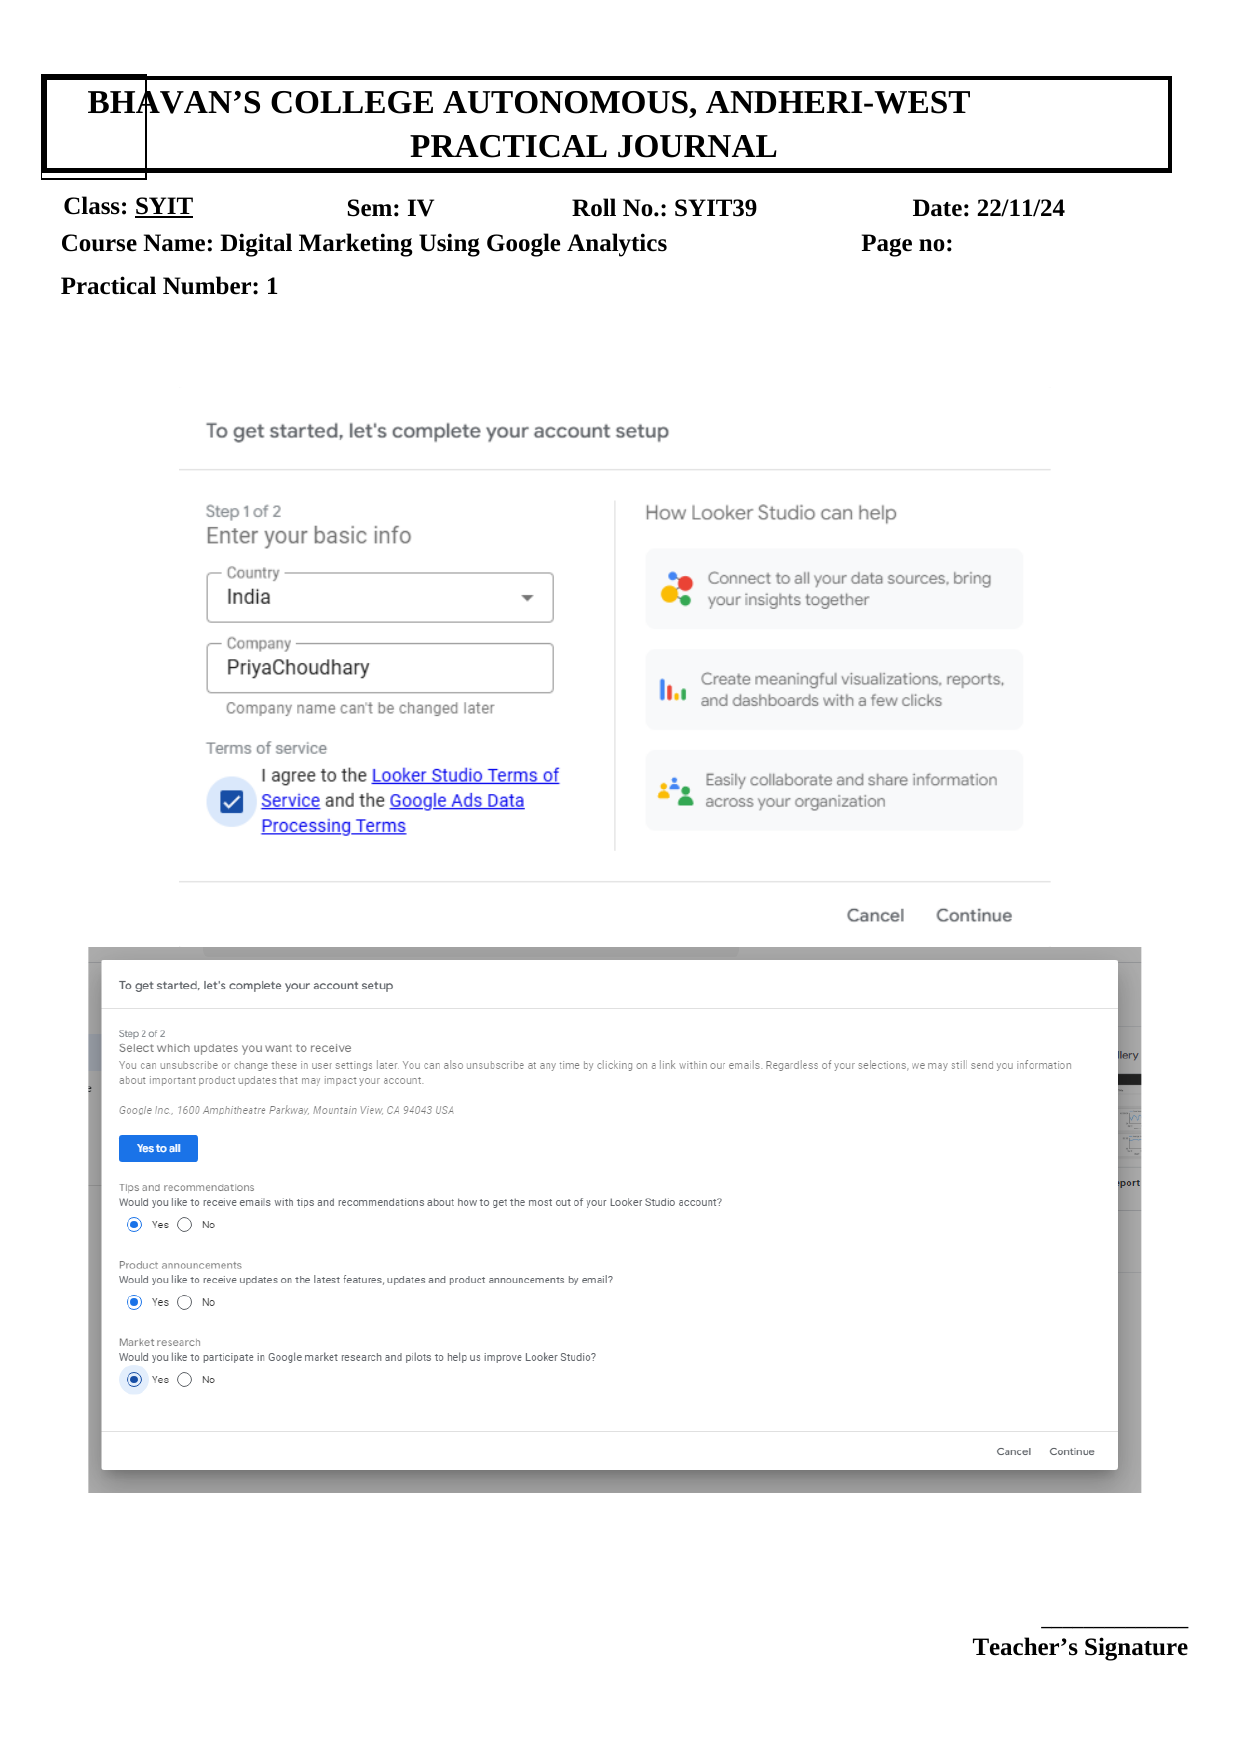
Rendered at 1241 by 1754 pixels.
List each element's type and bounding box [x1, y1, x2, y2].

picture [88, 387, 1142, 1493]
